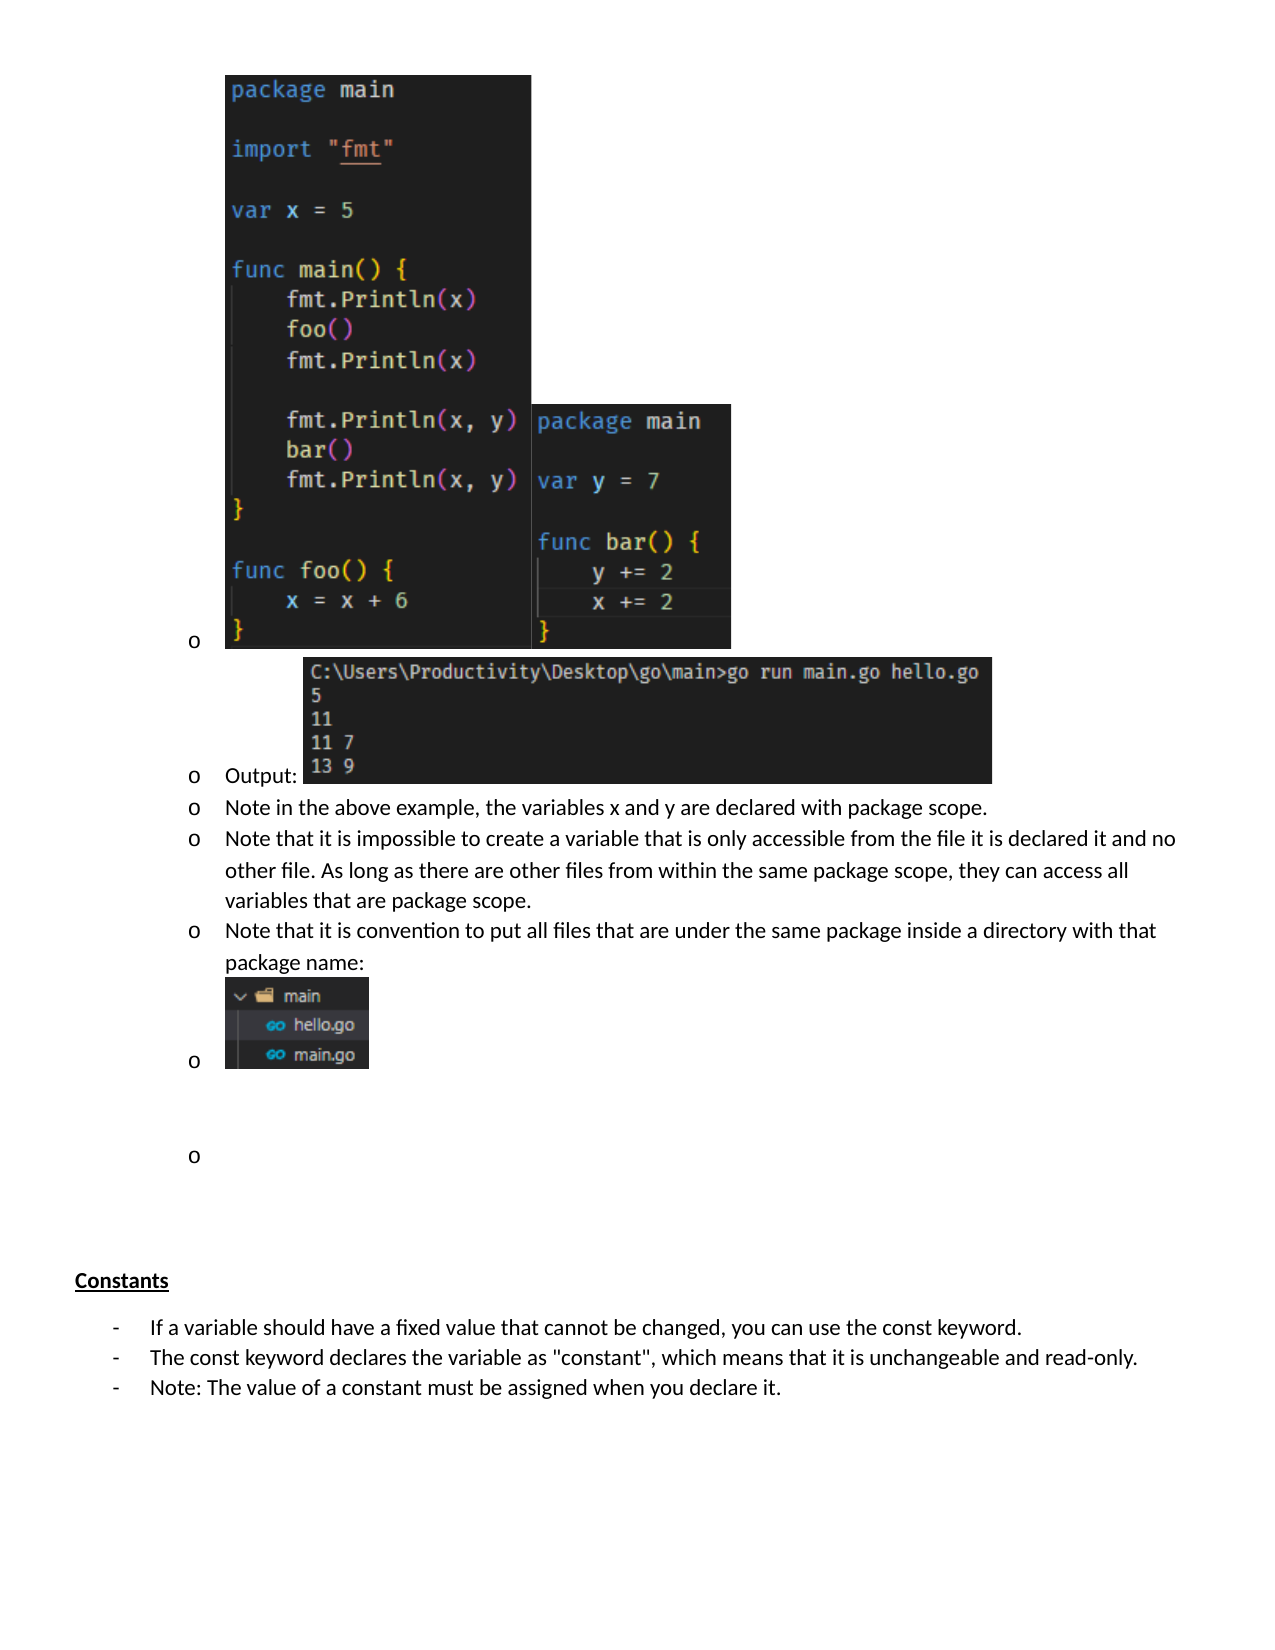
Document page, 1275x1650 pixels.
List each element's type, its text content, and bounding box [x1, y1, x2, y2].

picture [225, 977, 369, 1069]
list Note in the above example, the variables x and y are declared with package scope. [187, 793, 1200, 822]
list The const keyword declares the variable as "constant", which means that it is unchangeable and read-only. [112, 1343, 1200, 1371]
list Note that it is impossible to create a variable that is only accessible from the file it is declared it and no other file. As long as there are other files from within the same package scope, they can access all variables that are package scope. [187, 824, 1200, 914]
list If a variable should have a fixed value that cannot be changed, you can use the const keyword. [112, 1313, 1200, 1341]
text Constants [75, 1266, 1200, 1294]
list Note: The value of a constant must be assigned when you declare it. [112, 1373, 1200, 1401]
picture [225, 75, 732, 649]
picture [303, 657, 993, 784]
list Note that it is convention to put all files that are under the same package inside a directory with that package name: [187, 916, 1200, 976]
